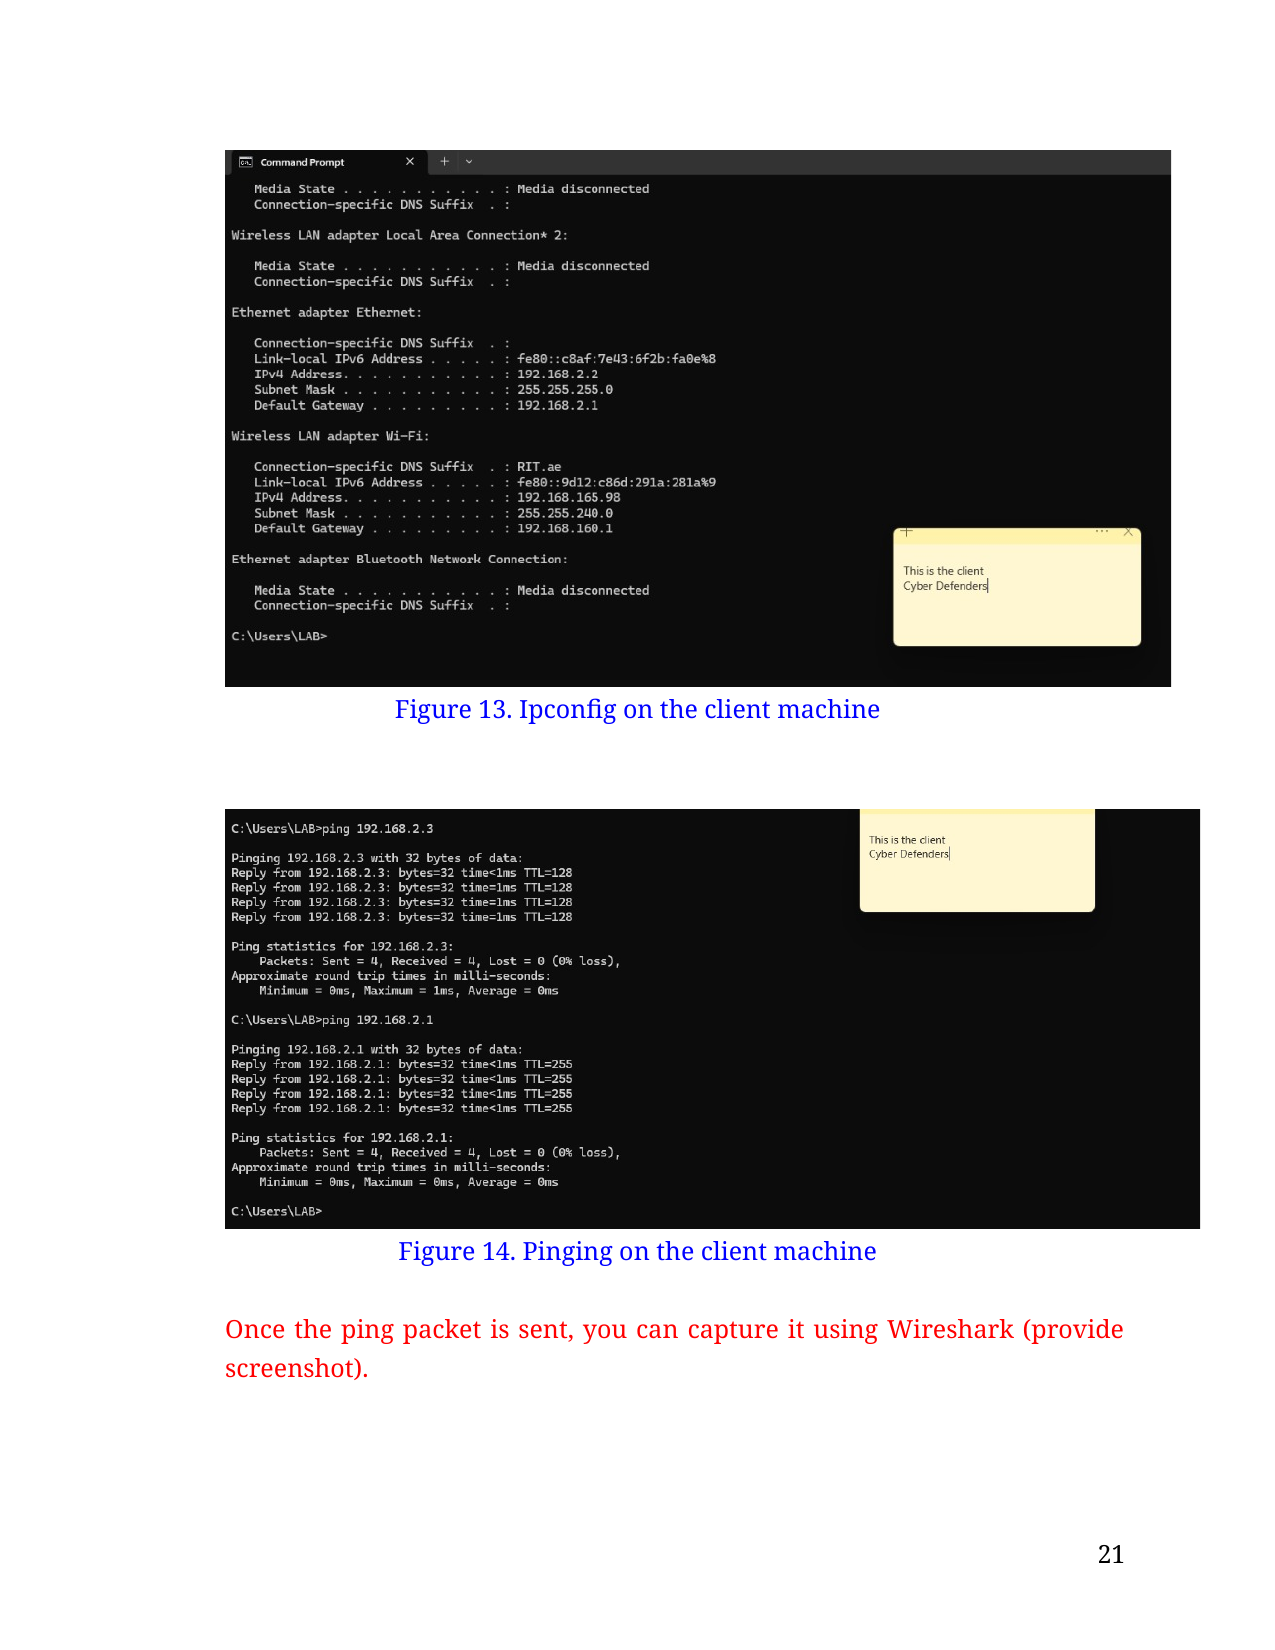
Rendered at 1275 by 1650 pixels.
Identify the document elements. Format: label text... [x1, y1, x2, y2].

picture [225, 809, 1200, 1229]
text Figure 14. Pinging on the client machine [150, 1233, 1125, 1267]
text Figure 13. Ipconfig on the client machine [150, 692, 1125, 726]
picture [225, 150, 1172, 687]
text Once the ping packet is sent, you can capture it using Wireshark (provide screenshot). [225, 1312, 1125, 1385]
